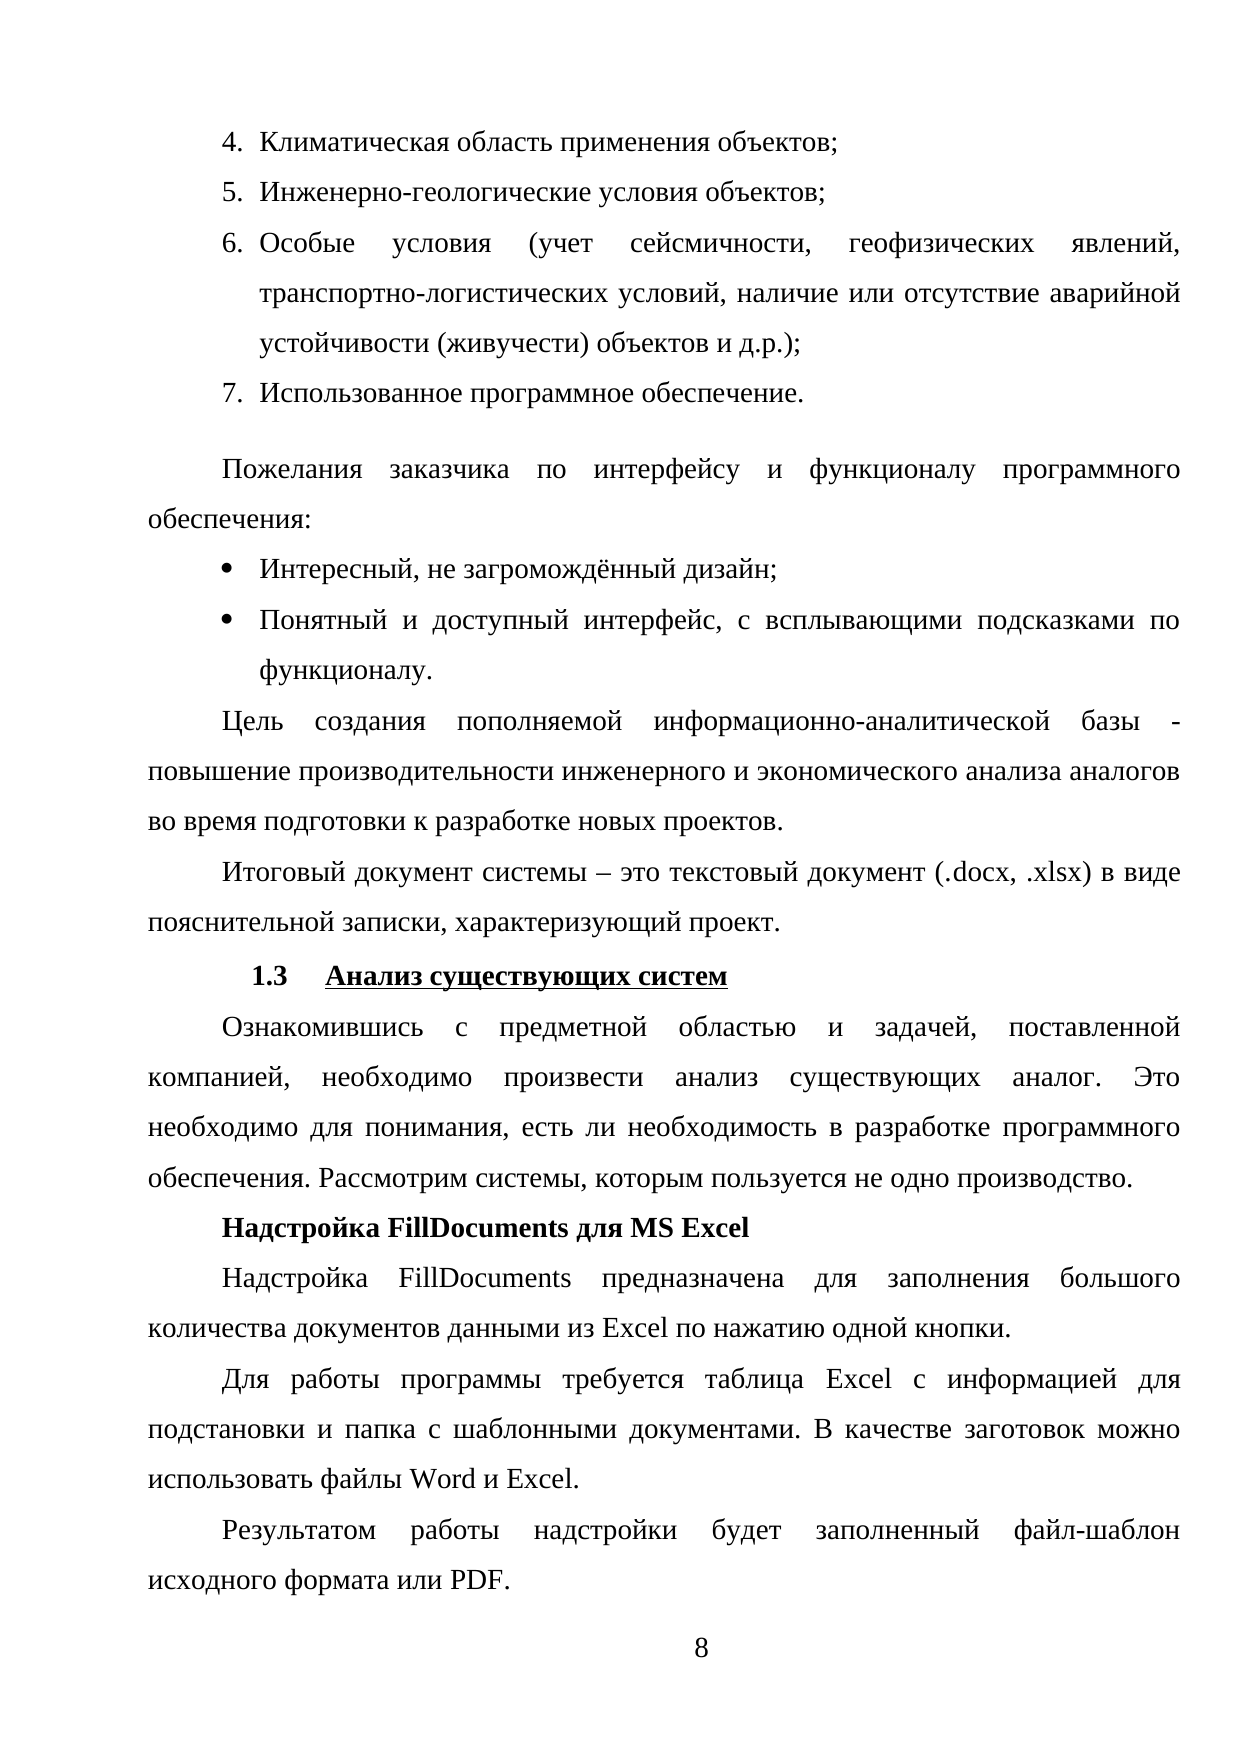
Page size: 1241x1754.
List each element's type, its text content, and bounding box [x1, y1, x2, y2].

subtitle Анализ существующих систем [251, 958, 1181, 992]
text Для работы программы требуется таблица Excel с информацией для подстановки и папка с шаблонными документами. В качестве заготовок можно использовать файлы Word и Excel. [148, 1361, 1181, 1495]
text Итоговый документ системы – это текстовый документ (.docx, .xlsx) в виде пояснительной записки, характеризующий проект. [148, 854, 1181, 937]
text Ознакомившись с предметной областью и задачей, поставленной компанией, необходимо произвести анализ существующих аналог. Это необходимо для понимания, есть ли необходимость в разработке программного обеспечения. Рассмотрим системы, которым пользуется не одно производство. [148, 1009, 1181, 1193]
list Климатическая область применения объектов; [222, 124, 1181, 158]
text Пожелания заказчика по интерфейсу и функционалу программного обеспечения: [148, 451, 1181, 535]
list Использованное программное обеспечение. [222, 376, 1181, 409]
list Интересный, не загромождённый дизайн; [222, 552, 1181, 585]
text Результатом работы надстройки будет заполненный файл-шаблон исходного формата или PDF. [148, 1512, 1181, 1596]
text Надстройка FillDocuments для MS Excel [148, 1210, 1181, 1243]
list Инженерно-геологические условия объектов; [222, 174, 1181, 208]
text Цель создания пополняемой информационно-аналитической базы - повышение производительности инженерного и экономического анализа аналогов во время подготовки к разработке новых проектов. [148, 703, 1181, 837]
text Надстройка FillDocuments предназначена для заполнения большого количества документов данными из Excel по нажатию одной кнопки. [148, 1260, 1181, 1344]
list Особые условия (учет сейсмичности, геофизических явлений, транспортно-логистических условий, наличие или отсутствие аварийной устойчивости (живучести) объектов и д.р.); [222, 225, 1181, 359]
list Понятный и доступный интерфейс, с всплывающими подсказками по функционалу. [222, 602, 1181, 686]
